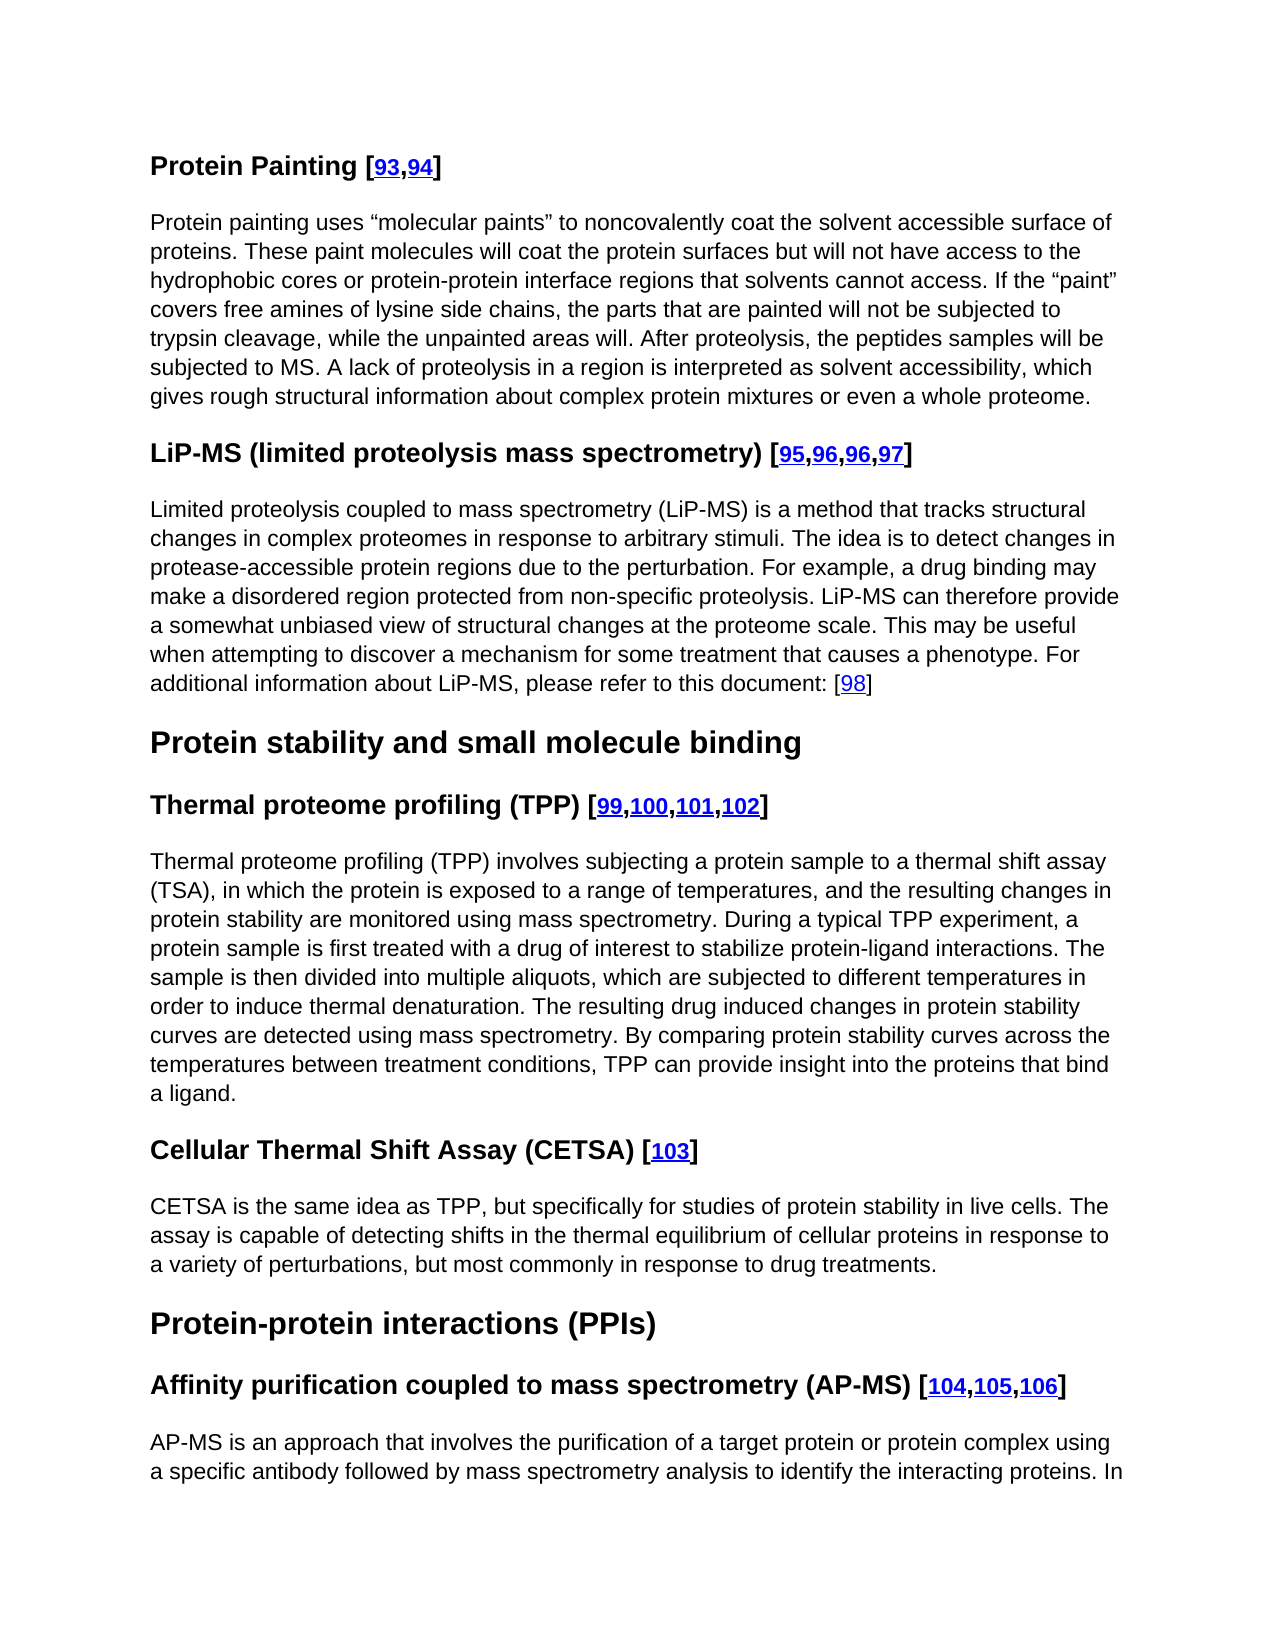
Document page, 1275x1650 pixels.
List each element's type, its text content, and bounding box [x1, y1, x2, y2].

text Thermal proteome profiling (TPP) involves subjecting a protein sample to a thermal shift assay (TSA), in which the protein is exposed to a range of temperatures, and the resulting changes in protein stability are monitored using mass spectrometry. During a typical TPP experiment, a protein sample is first treated with a drug of interest to stabilize protein-ligand interactions. The sample is then divided into multiple aliquots, which are subjected to different temperatures in order to induce thermal denaturation. The resulting drug induced changes in protein stability curves are detected using mass spectrometry. By comparing protein stability curves across the temperatures between treatment conditions, TPP can provide insight into the proteins that bind a ligand. [150, 848, 1125, 1106]
subtitle Thermal proteome profiling (TPP) [99,100,101,102] [150, 789, 1125, 820]
subtitle LiP-MS (limited proteolysis mass spectrometry) [95,96,96,97] [150, 437, 1125, 468]
subtitle Affinity purification coupled to mass spectrometry (AP-MS) [104,105,106] [150, 1369, 1125, 1401]
text Protein painting uses “molecular paints” to noncovalently coat the solvent accessible surface of proteins. These paint molecules will coat the protein surfaces but will not have access to the hydrophobic cores or protein-protein interface regions that solvents cannot access. If the “paint” covers free amines of lysine side chains, the parts that are painted will not be subjected to trypsin cleavage, while the unpainted areas will. After proteolysis, the peptides samples will be subjected to MS. A lack of proteolysis in a region is interpreted as solvent accessibility, which gives rough structural information about complex protein mixtures or even a whole proteome. [150, 209, 1125, 409]
subtitle Protein Painting [93,94] [150, 150, 1125, 181]
text CETSA is the same idea as TPP, but specifically for studies of protein stability in live cells. The assay is capable of detecting shifts in the thermal equilibrium of cellular proteins in response to a variety of perturbations, but most commonly in response to drug treatments. [150, 1193, 1125, 1277]
subtitle Cellular Thermal Shift Assay (CETSA) [103] [150, 1134, 1125, 1165]
subtitle Protein-protein interactions (PPIs) [150, 1305, 1125, 1341]
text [150, 1429, 1125, 1484]
subtitle Protein stability and small molecule binding [150, 724, 1125, 760]
text Limited proteolysis coupled to mass spectrometry (LiP-MS) is a method that tracks structural changes in complex proteomes in response to arbitrary stimuli. The idea is to detect changes in protease-accessible protein regions due to the perturbation. For example, a drug binding may make a disordered region protected from non-specific proteolysis. LiP-MS can therefore provide a somewhat unbiased view of structural changes at the proteome scale. This may be useful when attempting to discover a mechanism for some treatment that causes a phenotype. For additional information about LiP-MS, please refer to this document: [98] [150, 496, 1125, 697]
